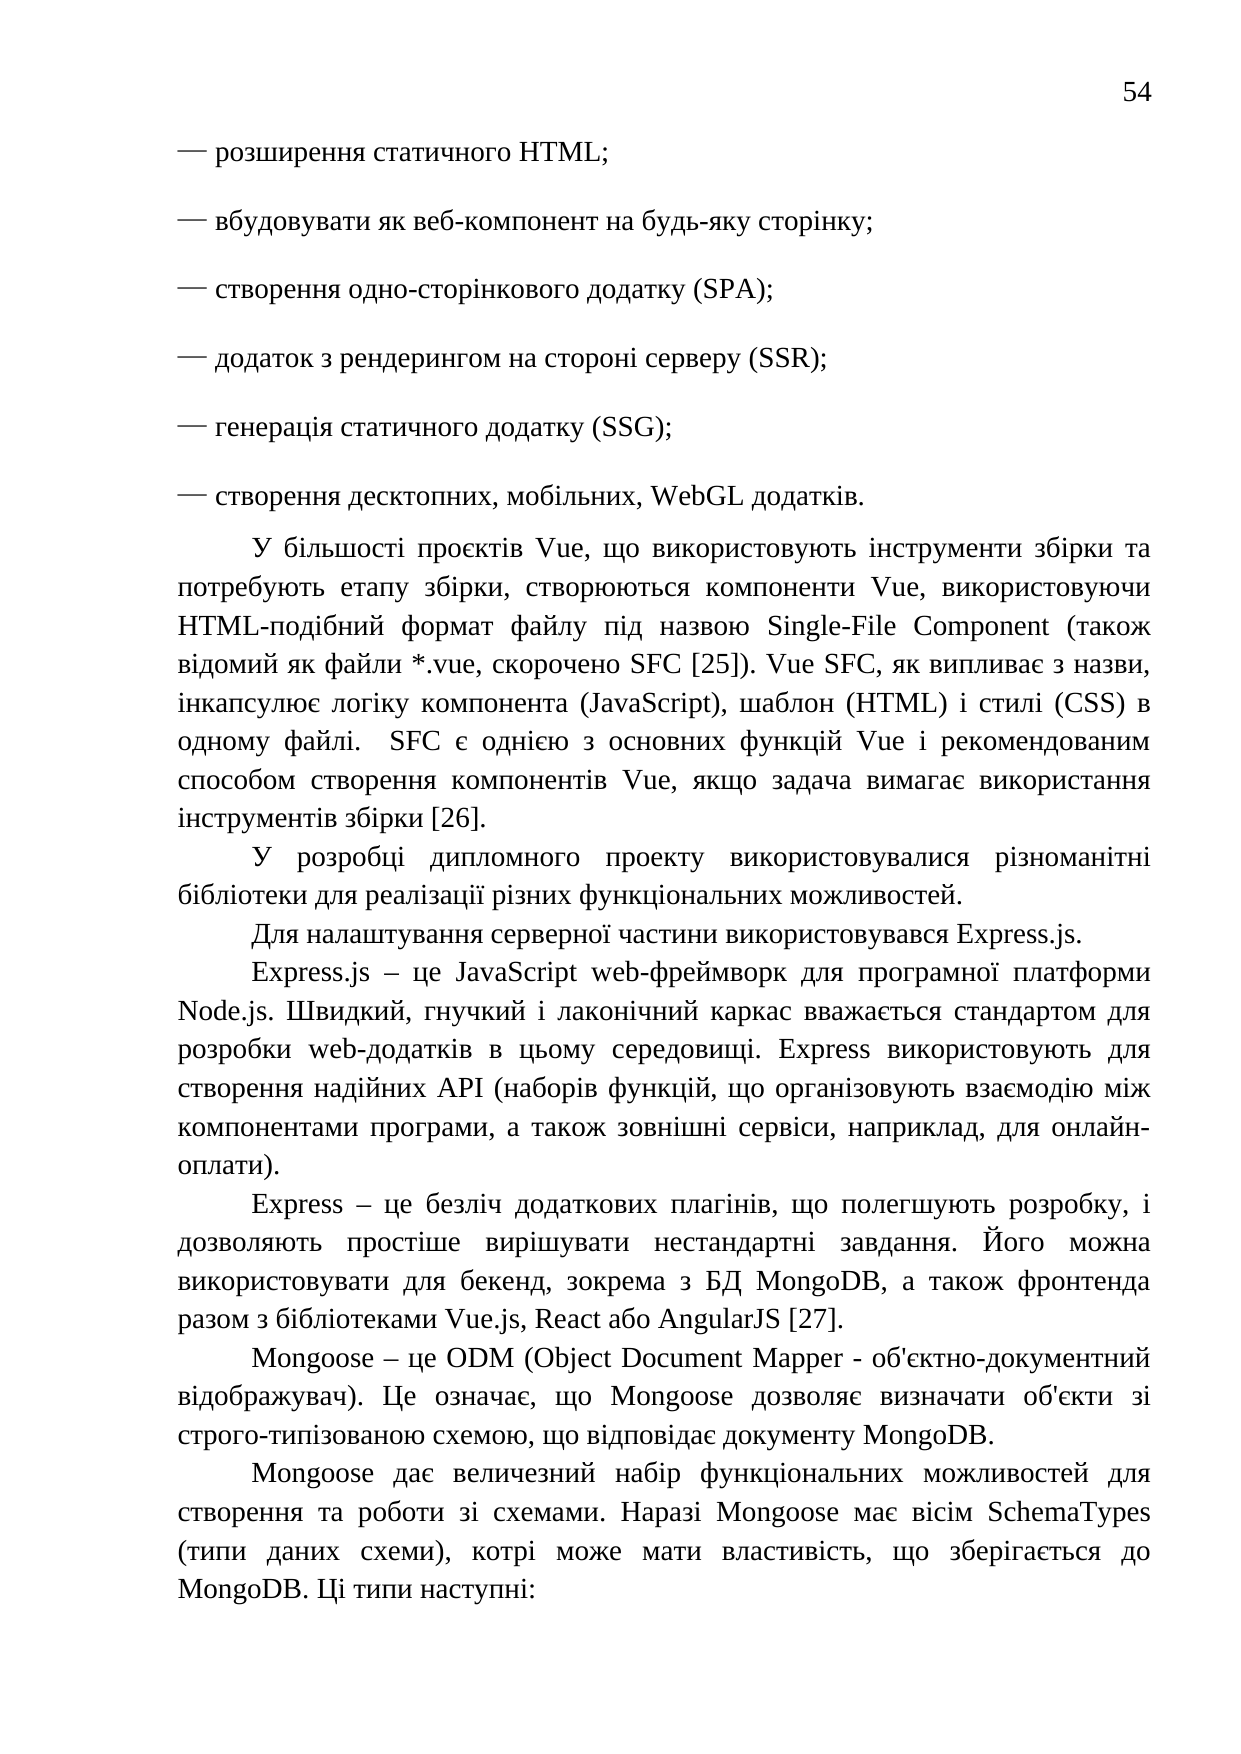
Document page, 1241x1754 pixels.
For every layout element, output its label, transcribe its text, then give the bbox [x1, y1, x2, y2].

text Express – це безліч додаткових плагінів, що полегшують розробку, і дозволяють простіше вирішувати нестандартні завдання. Його можна використовувати для бекенд, зокрема з БД MongoDB, а також фронтенда разом з бібліотеками Vue.js, React або AngularJS [27]. [177, 1186, 1152, 1335]
text У більшості проєктів Vue, що використовують інструменти збірки та потребують етапу збірки, створюються компоненти Vue, використовуючи HTML-подібний формат файлу під назвою Single-File Component (також відомий як файли *.vue, скорочено SFC [25]). Vue SFC, як випливає з назви, інкапсулює логіку компонента (JavaScript), шаблон (HTML) і стилі (CSS) в одному файлі. SFC є однією з основних функцій Vue і рекомендованим способом створення компонентів Vue, якщо задача вимагає використання інструментів збірки [26]. [177, 531, 1152, 834]
text Mongoose дає величезний набір функціональних можливостей для створення та роботи зі схемами. Наразі Mongoose має вісім SchemaTypes (типи даних схеми), котрі може мати властивість, що зберігається до MongoDB. Ці типи наступні: [177, 1456, 1152, 1605]
text Mongoose – це ODM (Object Document Mapper - об'єктно-документний відображувач). Це означає, що Mongoose дозволяє визначати об'єкти зі строго-типізованою схемою, що відповідає документу MongoDB. [177, 1340, 1152, 1451]
list створення десктопних, мобільних, WebGL додатків. [177, 462, 1152, 522]
list вбудовувати як веб-компонент на будь-яку сторінку; [177, 187, 1152, 247]
list створення одно-сторінкового додатку (SPA); [177, 256, 1152, 315]
text Для налаштування серверної частини використовувався Express.js. [177, 916, 1152, 949]
text У розробці дипломного проекту використовувалися різноманітні бібліотеки для реалізації різних функціональних можливостей. [177, 839, 1152, 911]
text Express.js – це JavaScript web-фреймворк для програмної платформи Node.js. Швидкий, гнучкий і лаконічний каркас вважається стандартом для розробки web-додатків в цьому середовищі. Express використовують для створення надійних API (наборів функцій, що організовують взаємодію між компонентами програми, а також зовнішні сервіси, наприклад, для онлайн-оплати). [177, 954, 1152, 1181]
list додаток з рендерингом на стороні серверу (SSR); [177, 324, 1152, 384]
list генерація статичного додатку (SSG); [177, 393, 1152, 453]
list розширення статичного HTML; [177, 118, 1152, 178]
